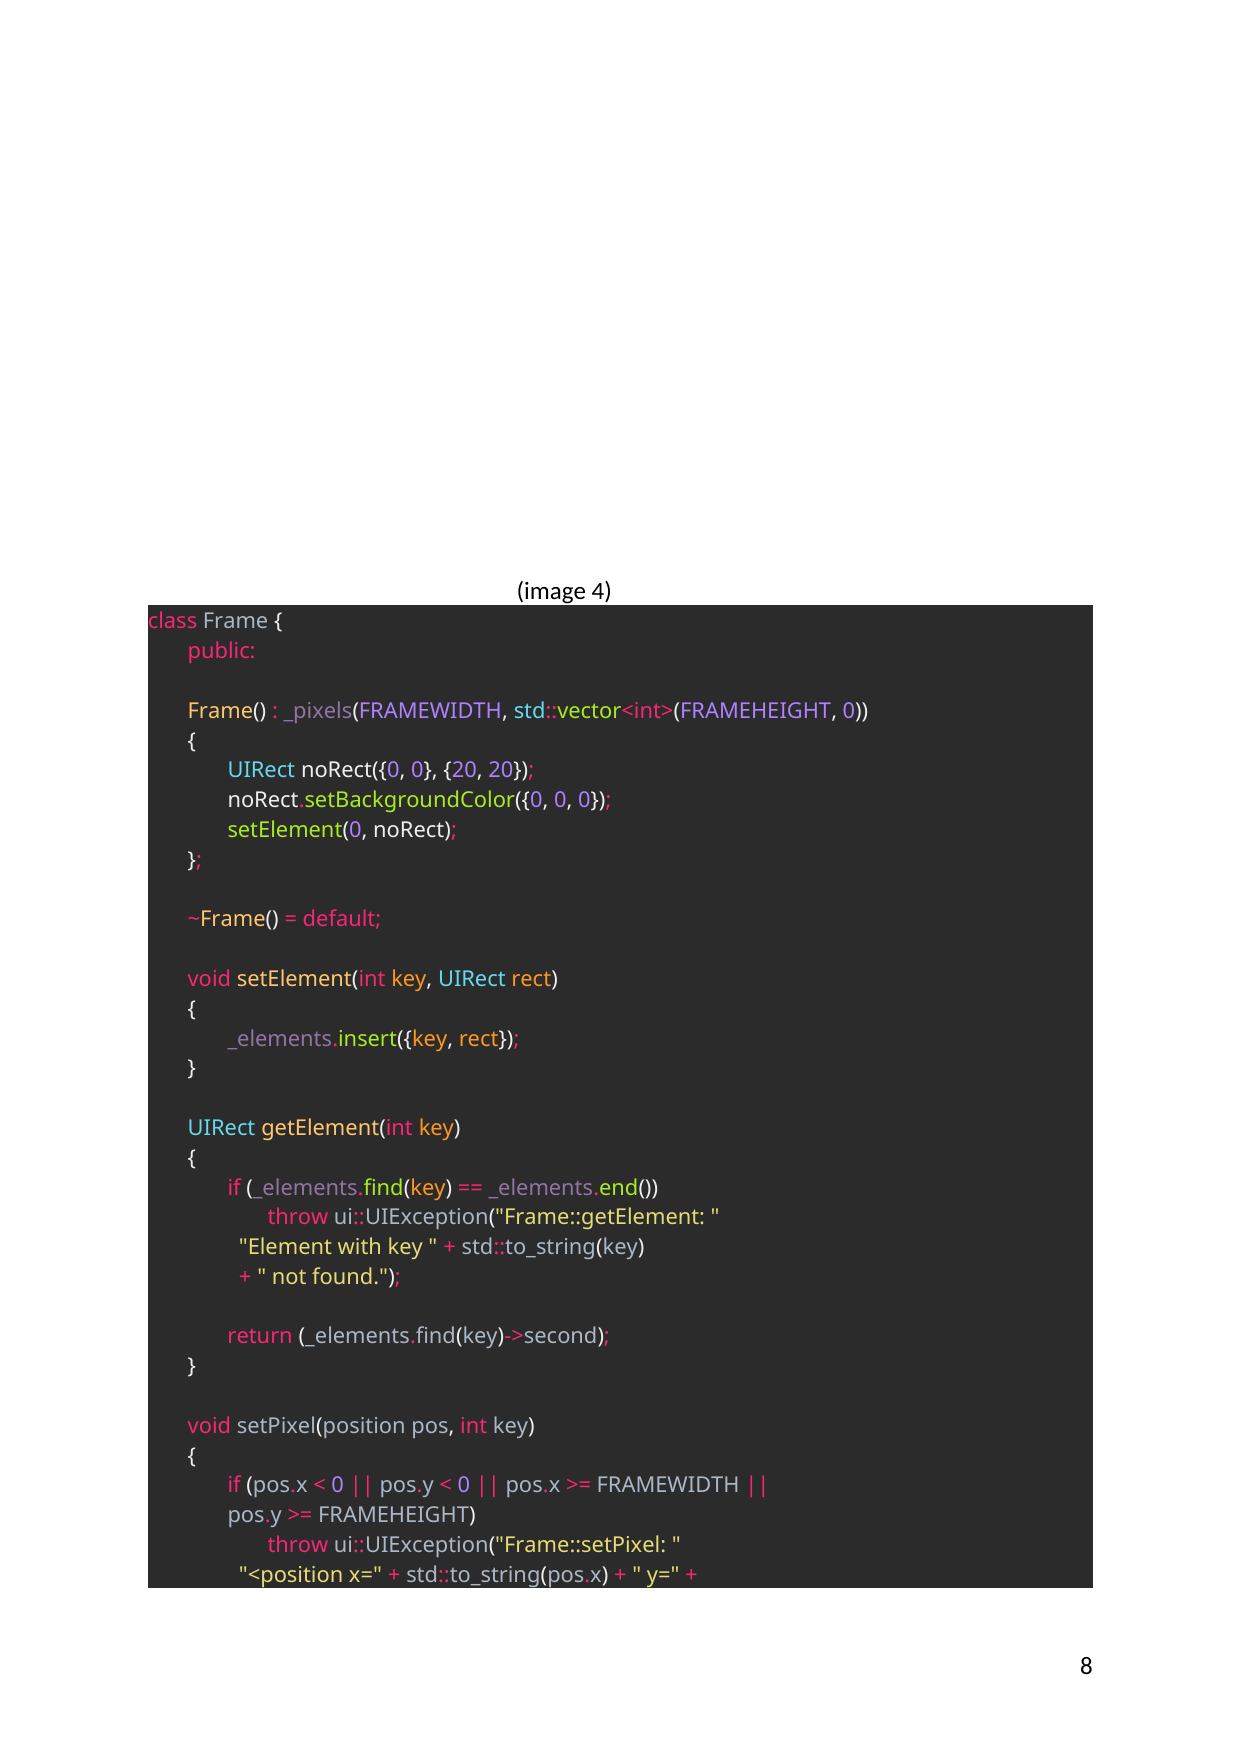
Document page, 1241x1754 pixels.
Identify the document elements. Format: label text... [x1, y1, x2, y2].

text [148, 605, 1093, 1588]
text (image 4) [516, 575, 1093, 605]
